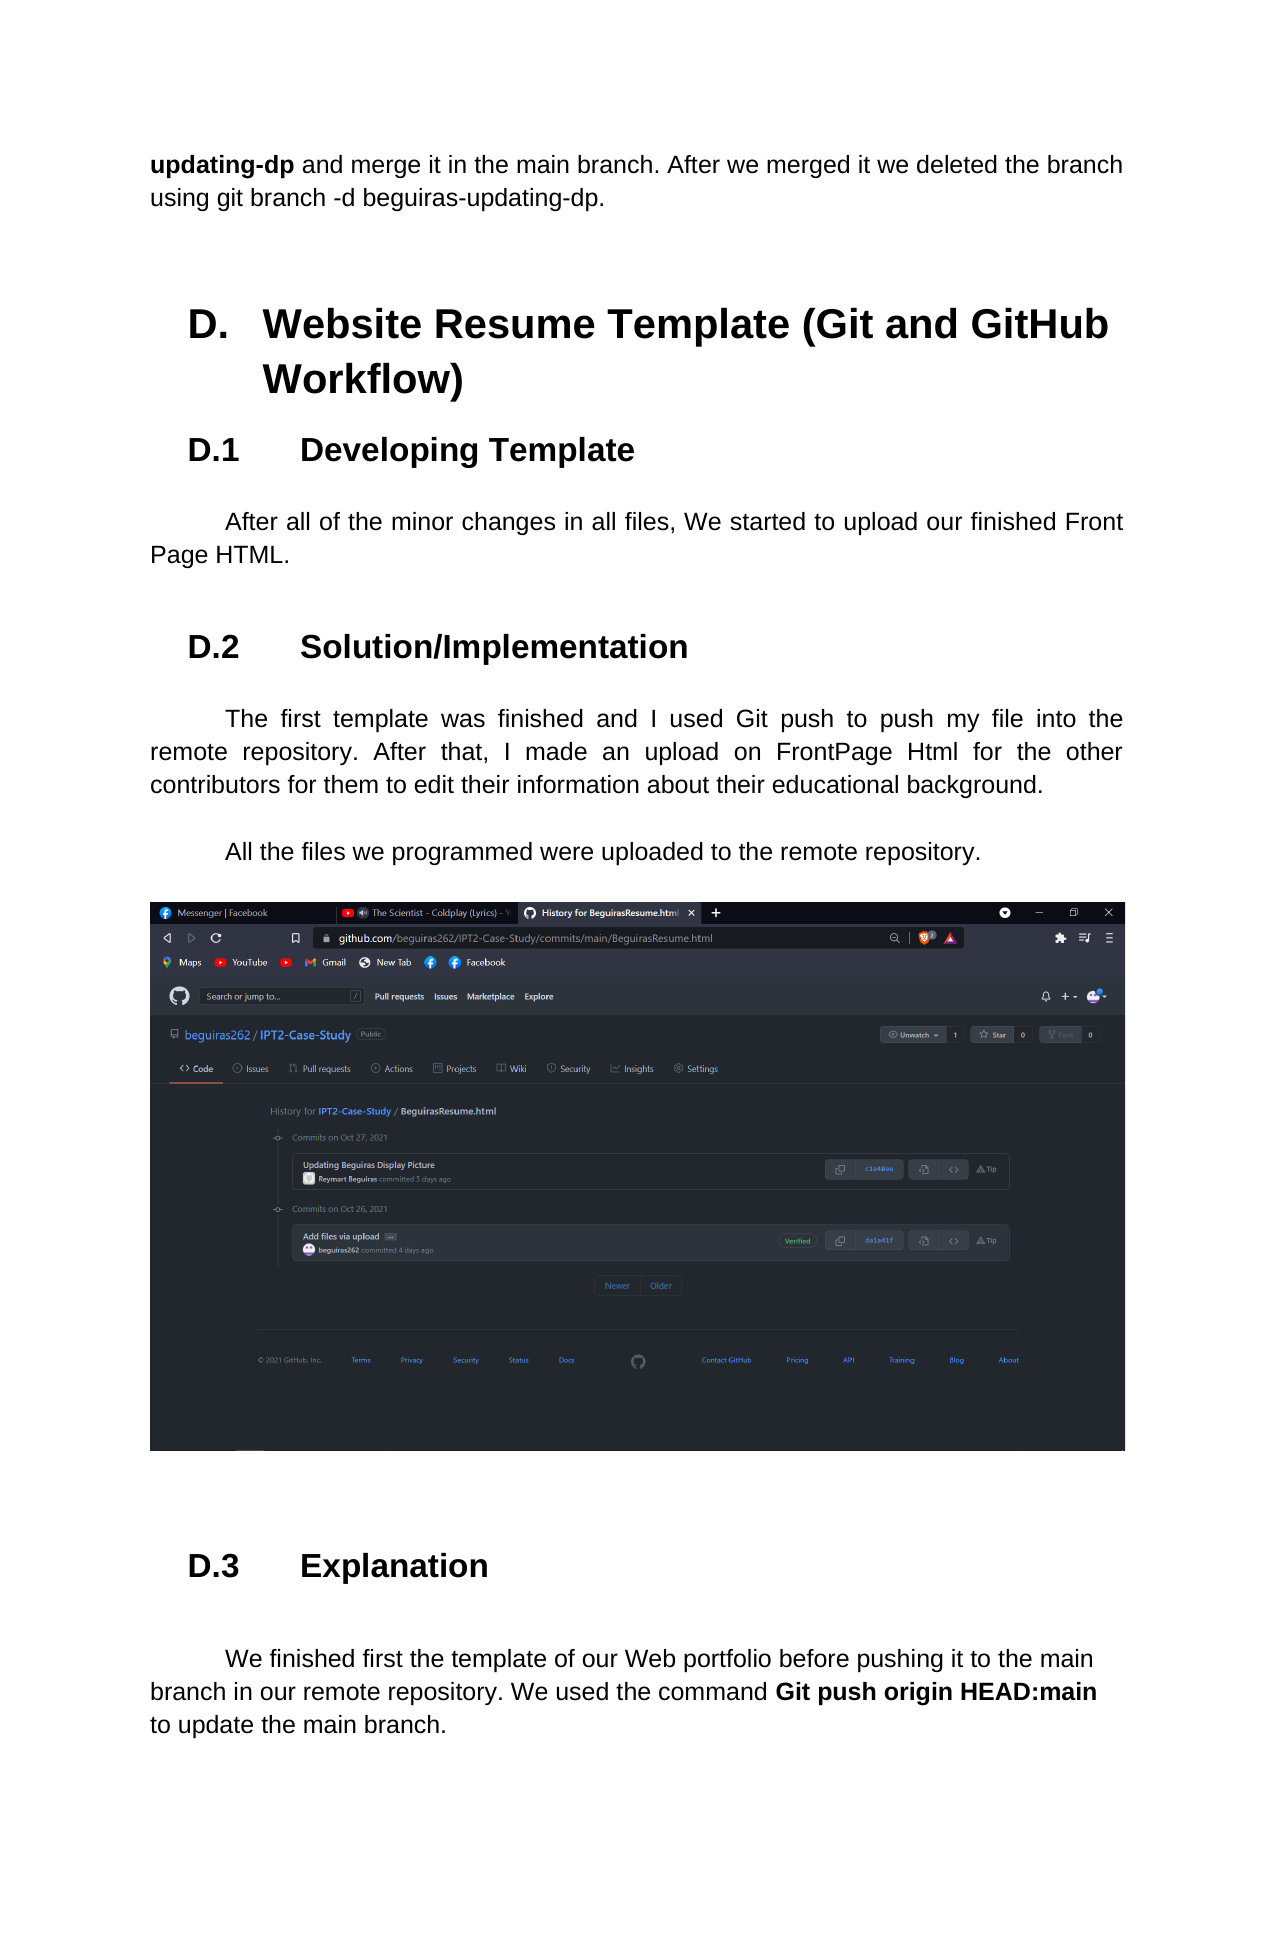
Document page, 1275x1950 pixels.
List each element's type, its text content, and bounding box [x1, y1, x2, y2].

text We finished first the template of our Web portfolio before pushing it to the main branch in our remote repository. We used the command Git push origin HEAD:main to update the main branch. [150, 1644, 1125, 1739]
subtitle D.3 Explanation [187, 1546, 1125, 1584]
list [150, 150, 1125, 212]
subtitle Website Resume Template (Git and GitHub Workflow) [187, 299, 1125, 402]
subtitle D.2 Solution/Implementation [187, 627, 1125, 666]
list All the files we programmed were uploaded to the remote repository. [150, 836, 1125, 865]
list The first template was finished and I used Git push to push my file into the remote repository. After that, I made an upload on FrontPage Html for the other contributors for them to edit their information about their educational background. [150, 704, 1125, 799]
picture [150, 902, 1125, 1451]
subtitle D.1 Developing Template [187, 430, 1125, 468]
list After all of the minor changes in all files, We started to upload our finished Front Page HTML. [150, 507, 1125, 569]
